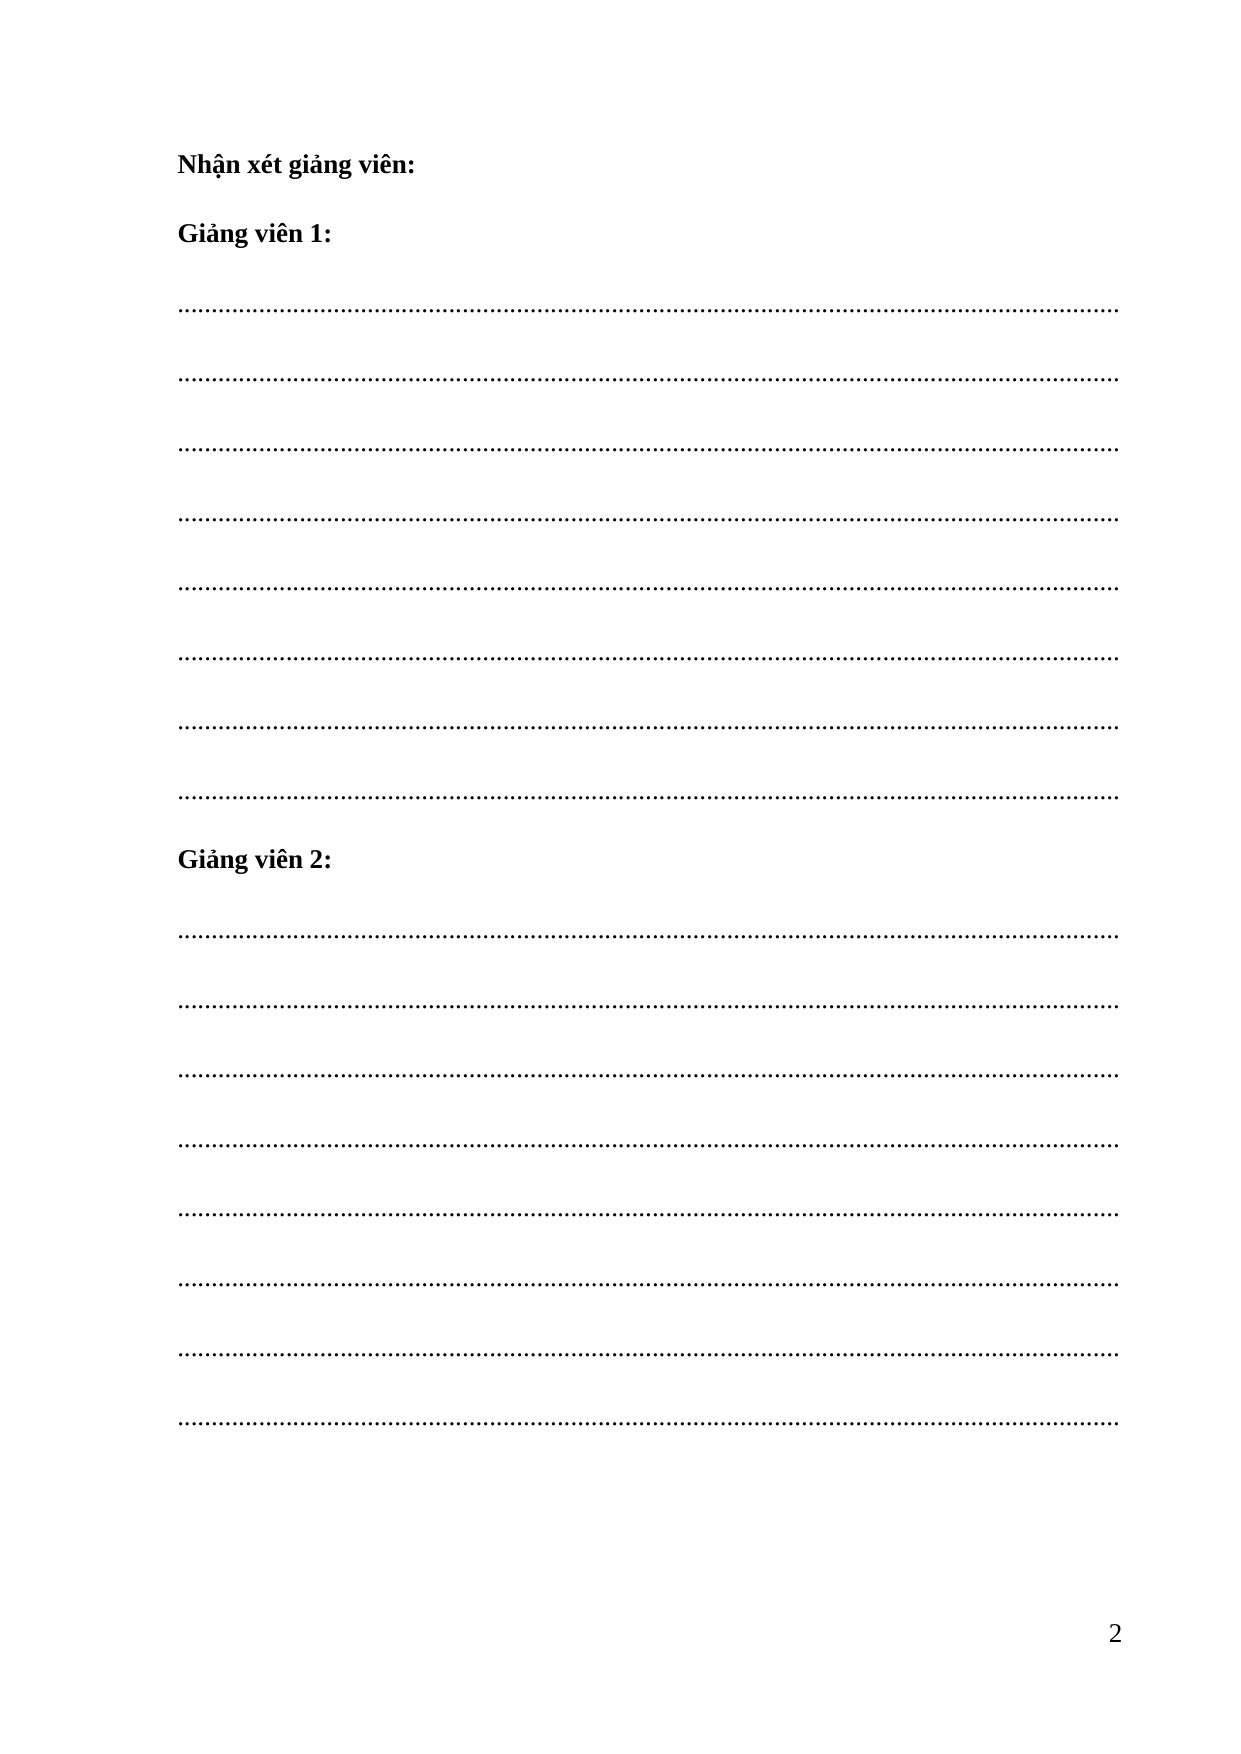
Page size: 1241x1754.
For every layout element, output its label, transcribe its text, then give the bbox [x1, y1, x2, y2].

text Giảng viên 2: [177, 843, 1122, 875]
text Giảng viên 1: [177, 217, 1122, 248]
text Nhận xét giảng viên: [177, 148, 1122, 179]
